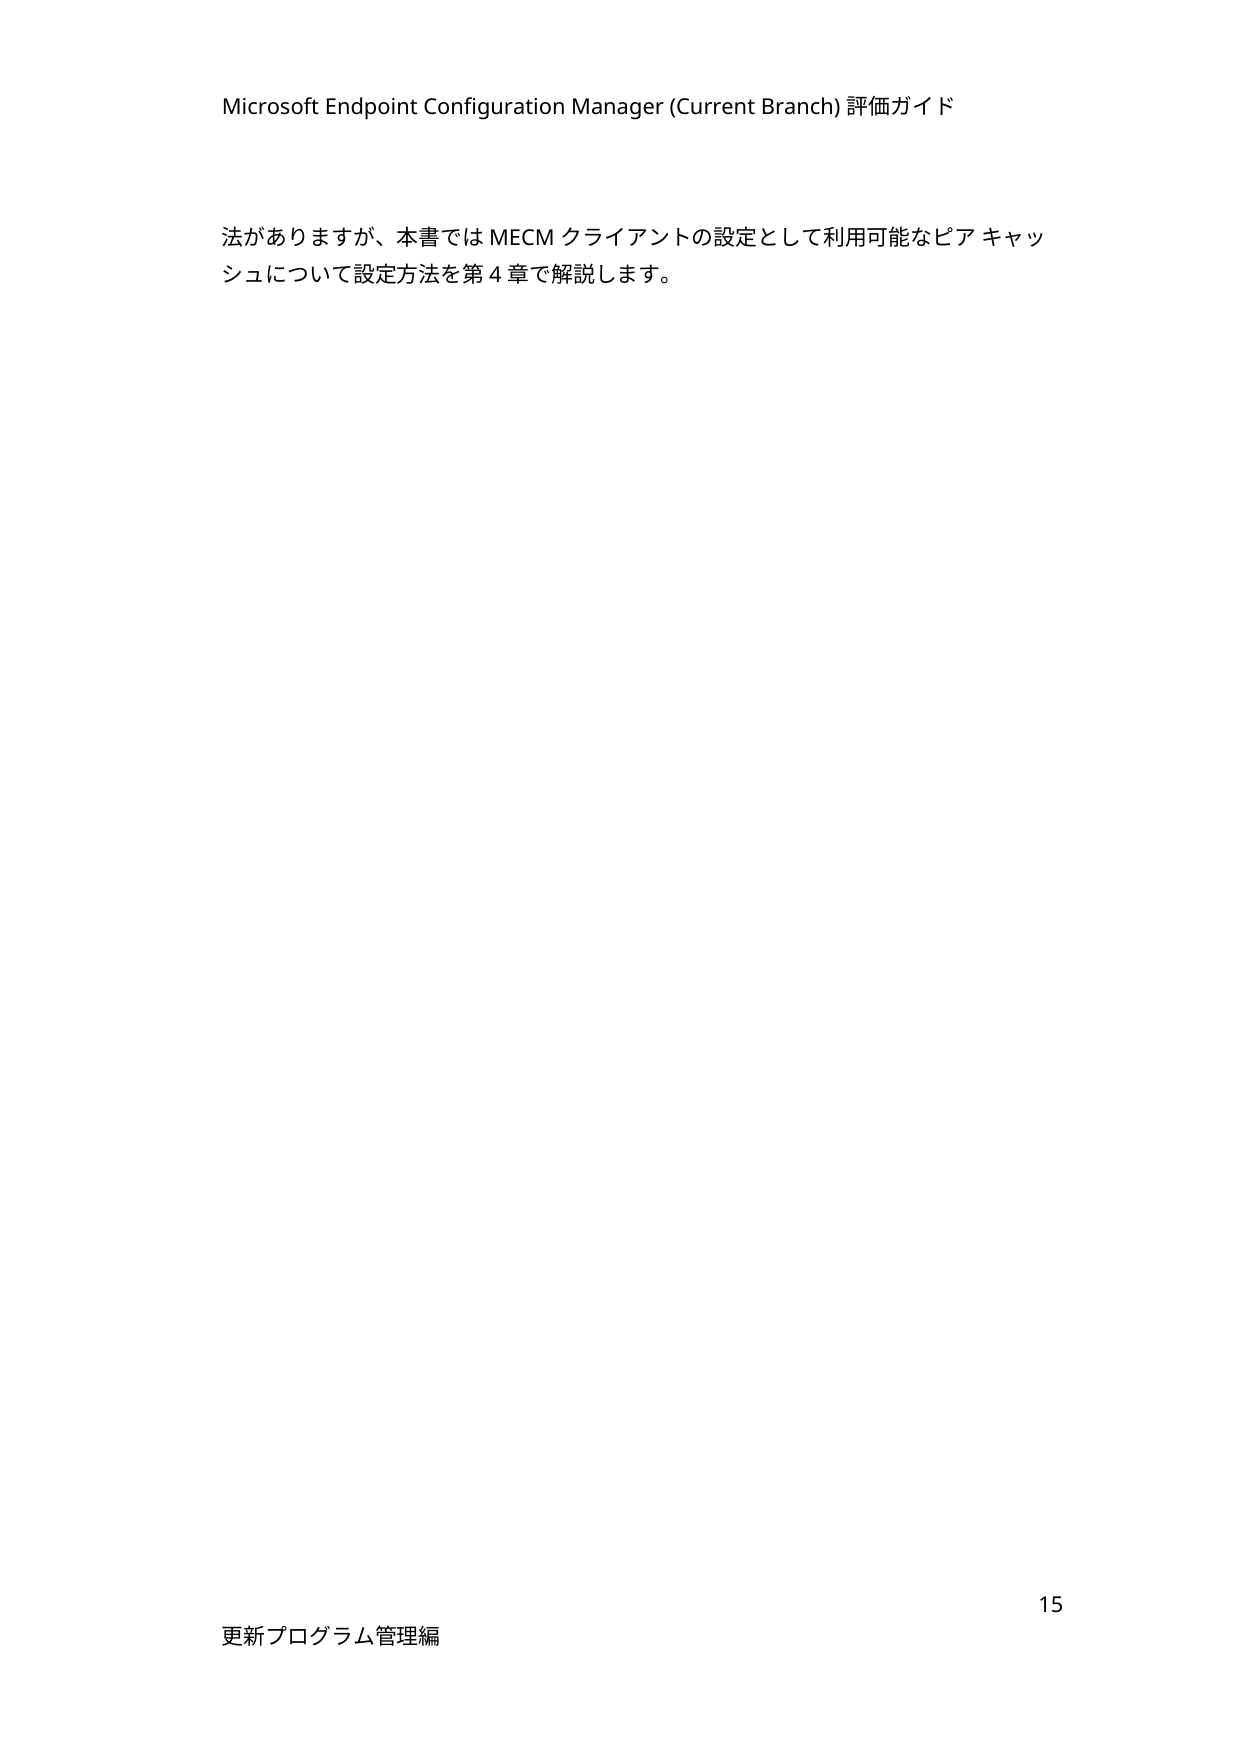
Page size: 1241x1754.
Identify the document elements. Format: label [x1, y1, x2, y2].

text [222, 217, 1063, 292]
